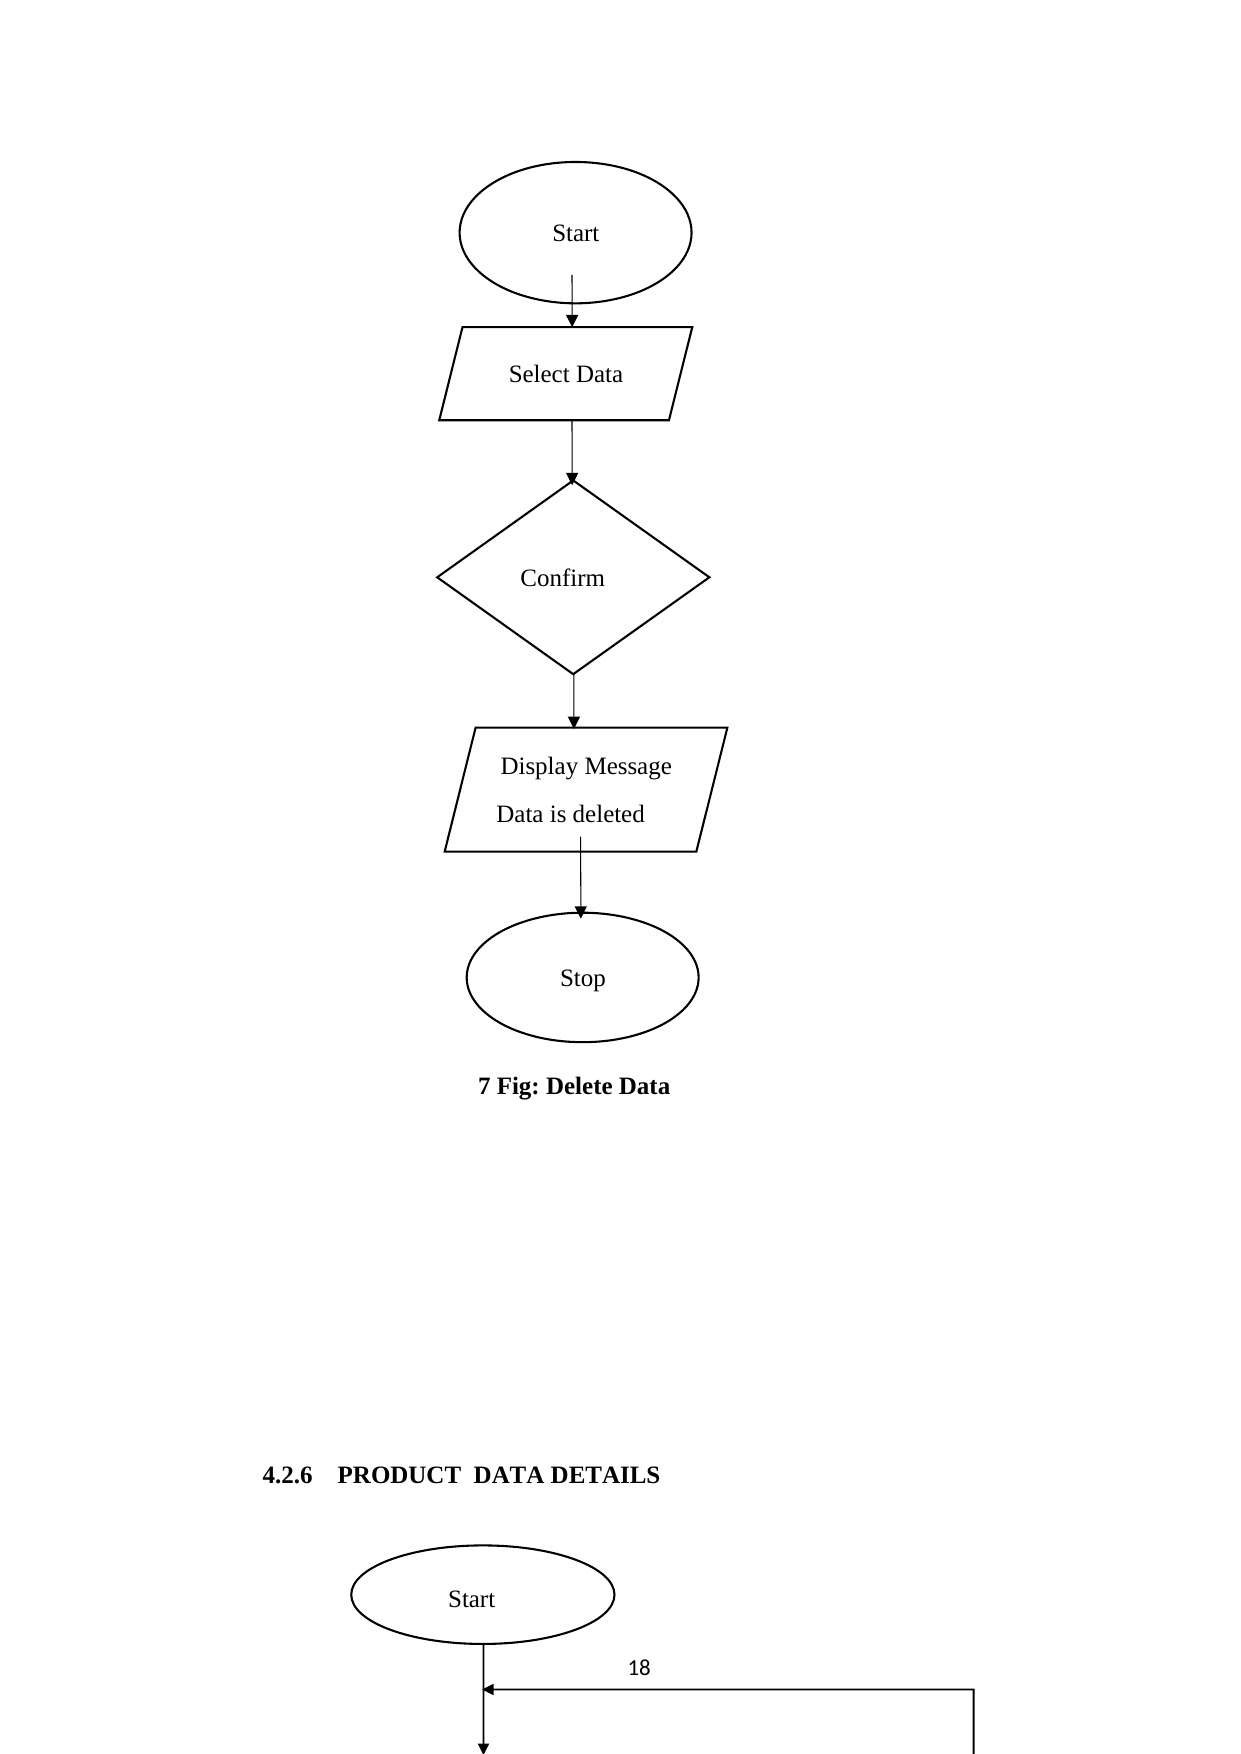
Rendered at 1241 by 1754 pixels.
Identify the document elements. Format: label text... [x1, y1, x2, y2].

picture [433, 1576, 579, 1615]
subtitle PRODUCT DATA DETAILS [262, 1461, 1090, 1489]
